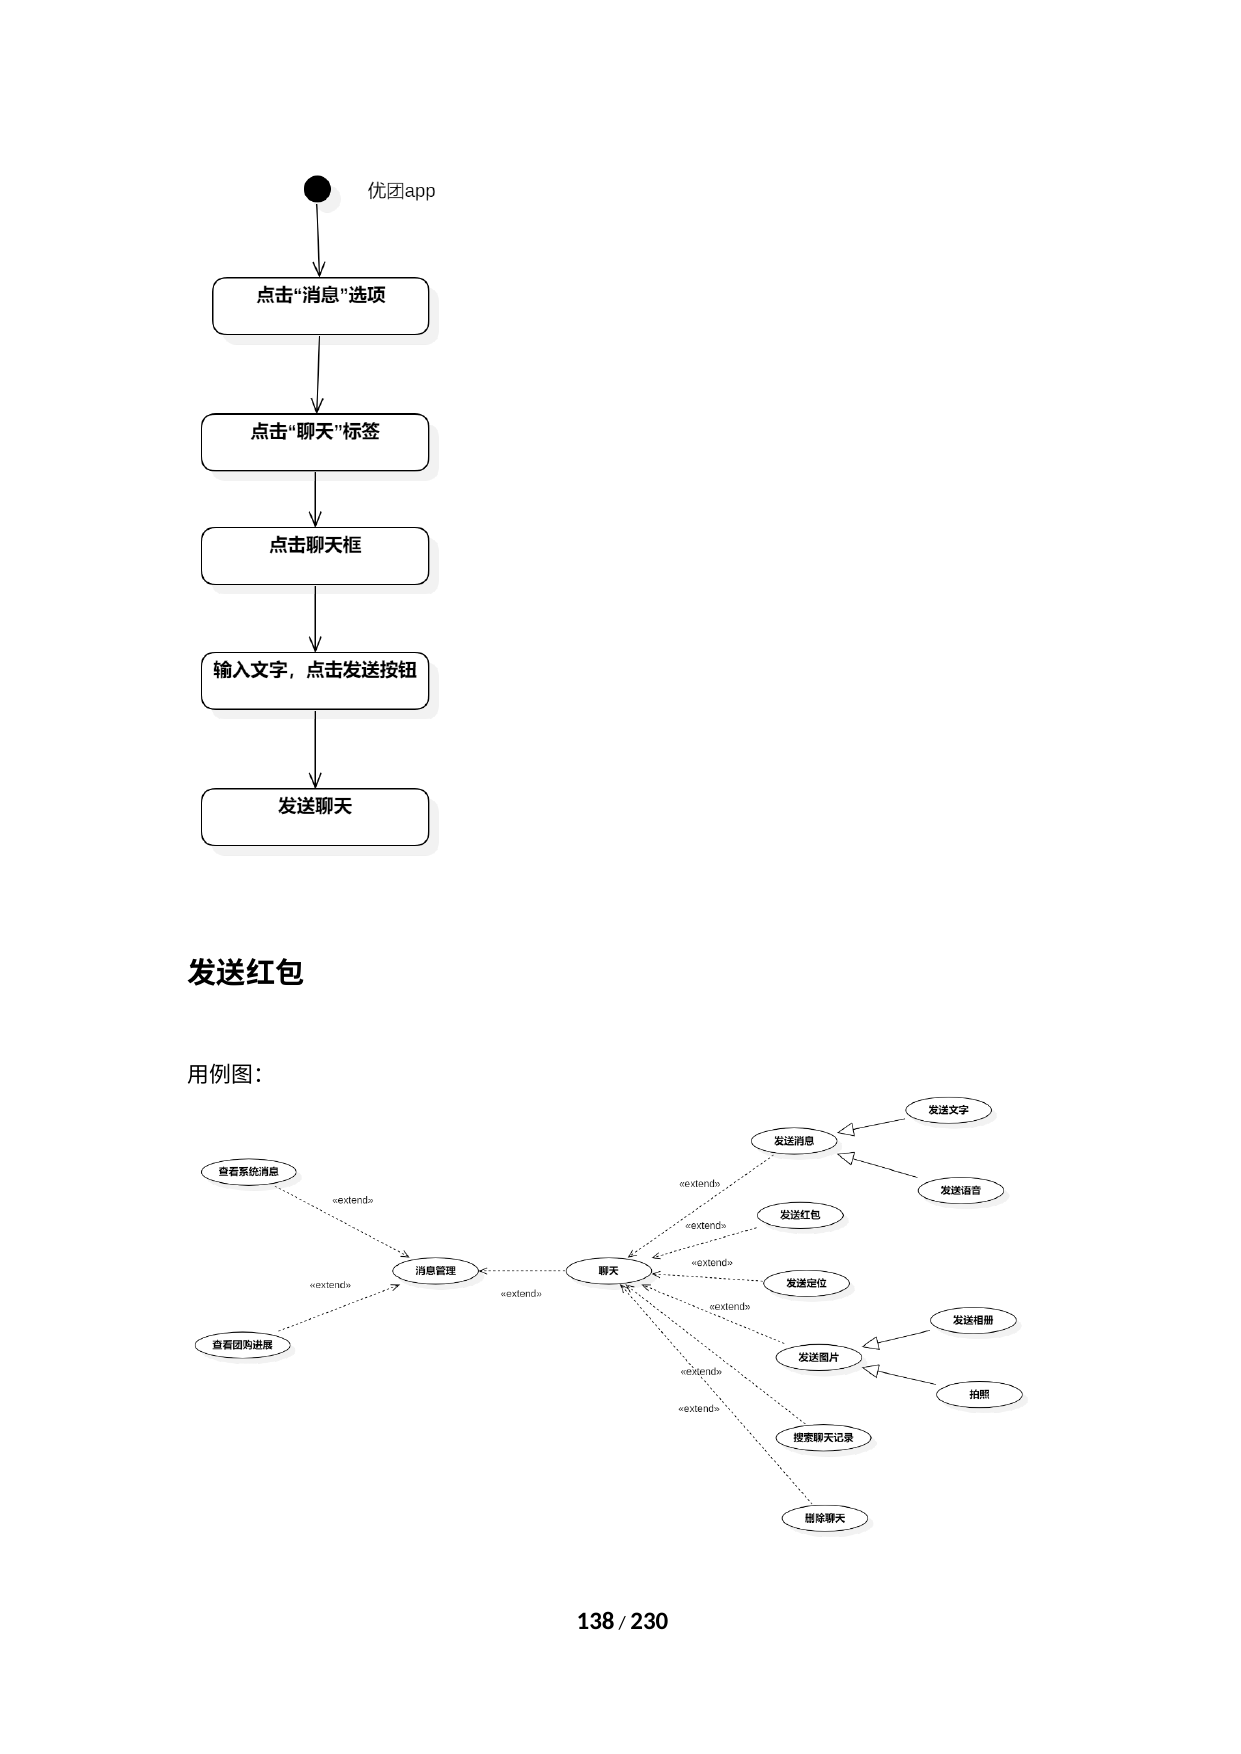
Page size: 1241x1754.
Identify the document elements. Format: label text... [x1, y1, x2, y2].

picture [187, 162, 501, 902]
text 用例图： [187, 1057, 1053, 1089]
subtitle 发送红包 [187, 939, 1053, 1004]
picture [187, 1089, 1053, 1562]
